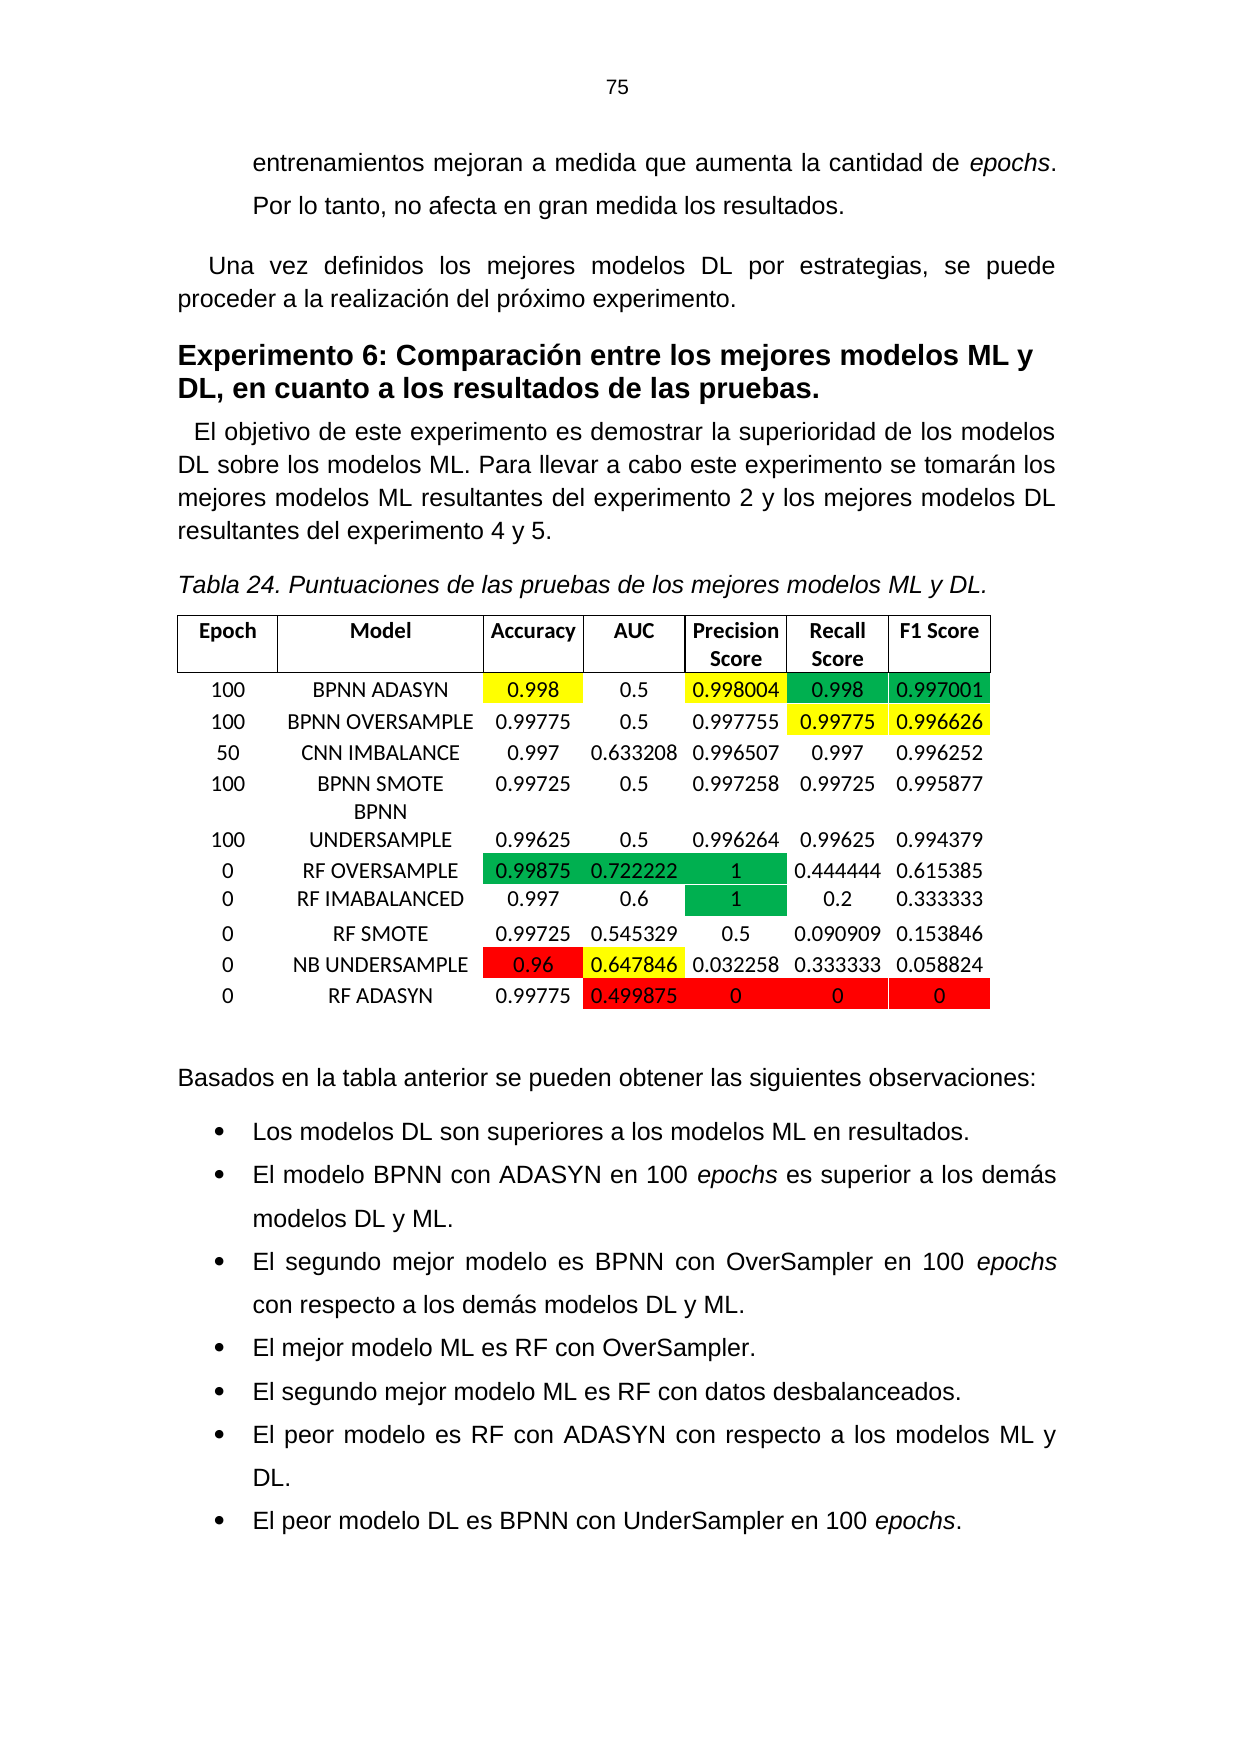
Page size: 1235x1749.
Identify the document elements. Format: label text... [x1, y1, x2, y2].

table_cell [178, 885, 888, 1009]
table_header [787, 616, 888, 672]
text Una vez definidos los mejores modelos DL por estrategias, se puede proceder a la realización del próximo experimento. [177, 251, 1057, 313]
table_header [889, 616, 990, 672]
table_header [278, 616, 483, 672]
list El segundo mejor modelo es BPNN con OverSampler en 100 epochs con respecto a los demás modelos DL y ML. [215, 1247, 1057, 1319]
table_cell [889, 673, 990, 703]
list El segundo mejor modelo ML es RF con datos desbalanceados. [215, 1376, 1057, 1405]
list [215, 148, 1057, 220]
text Basados en la tabla anterior se pueden obtener las siguientes observaciones: [177, 1063, 1057, 1092]
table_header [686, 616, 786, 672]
list El peor modelo es RF con ADASYN con respecto a los modelos ML y DL. [215, 1420, 1057, 1492]
list El mejor modelo ML es RF con OverSampler. [215, 1333, 1057, 1362]
list El peor modelo DL es BPNN con UnderSampler en 100 epochs. [215, 1506, 1057, 1535]
list Los modelos DL son superiores a los modelos ML en resultados. [215, 1117, 1057, 1146]
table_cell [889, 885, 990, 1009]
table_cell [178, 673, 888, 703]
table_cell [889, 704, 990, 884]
list El modelo BPNN con ADASYN en 100 epochs es superior a los demás modelos DL y ML. [215, 1161, 1057, 1232]
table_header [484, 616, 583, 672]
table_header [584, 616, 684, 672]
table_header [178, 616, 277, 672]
text Tabla 24. Puntuaciones de las pruebas de los mejores modelos ML y DL. [177, 570, 1057, 598]
subtitle Experimento 6: Comparación entre los mejores modelos ML y DL, en cuanto a los resultados de las pruebas. [177, 338, 1057, 405]
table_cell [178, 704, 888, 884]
text El objetivo de este experimento es demostrar la superioridad de los modelos DL sobre los modelos ML. Para llevar a cabo este experimento se tomarán los mejores modelos ML resultantes del experimento 2 y los mejores modelos DL resultantes del experimento 4 y 5. [177, 417, 1057, 544]
